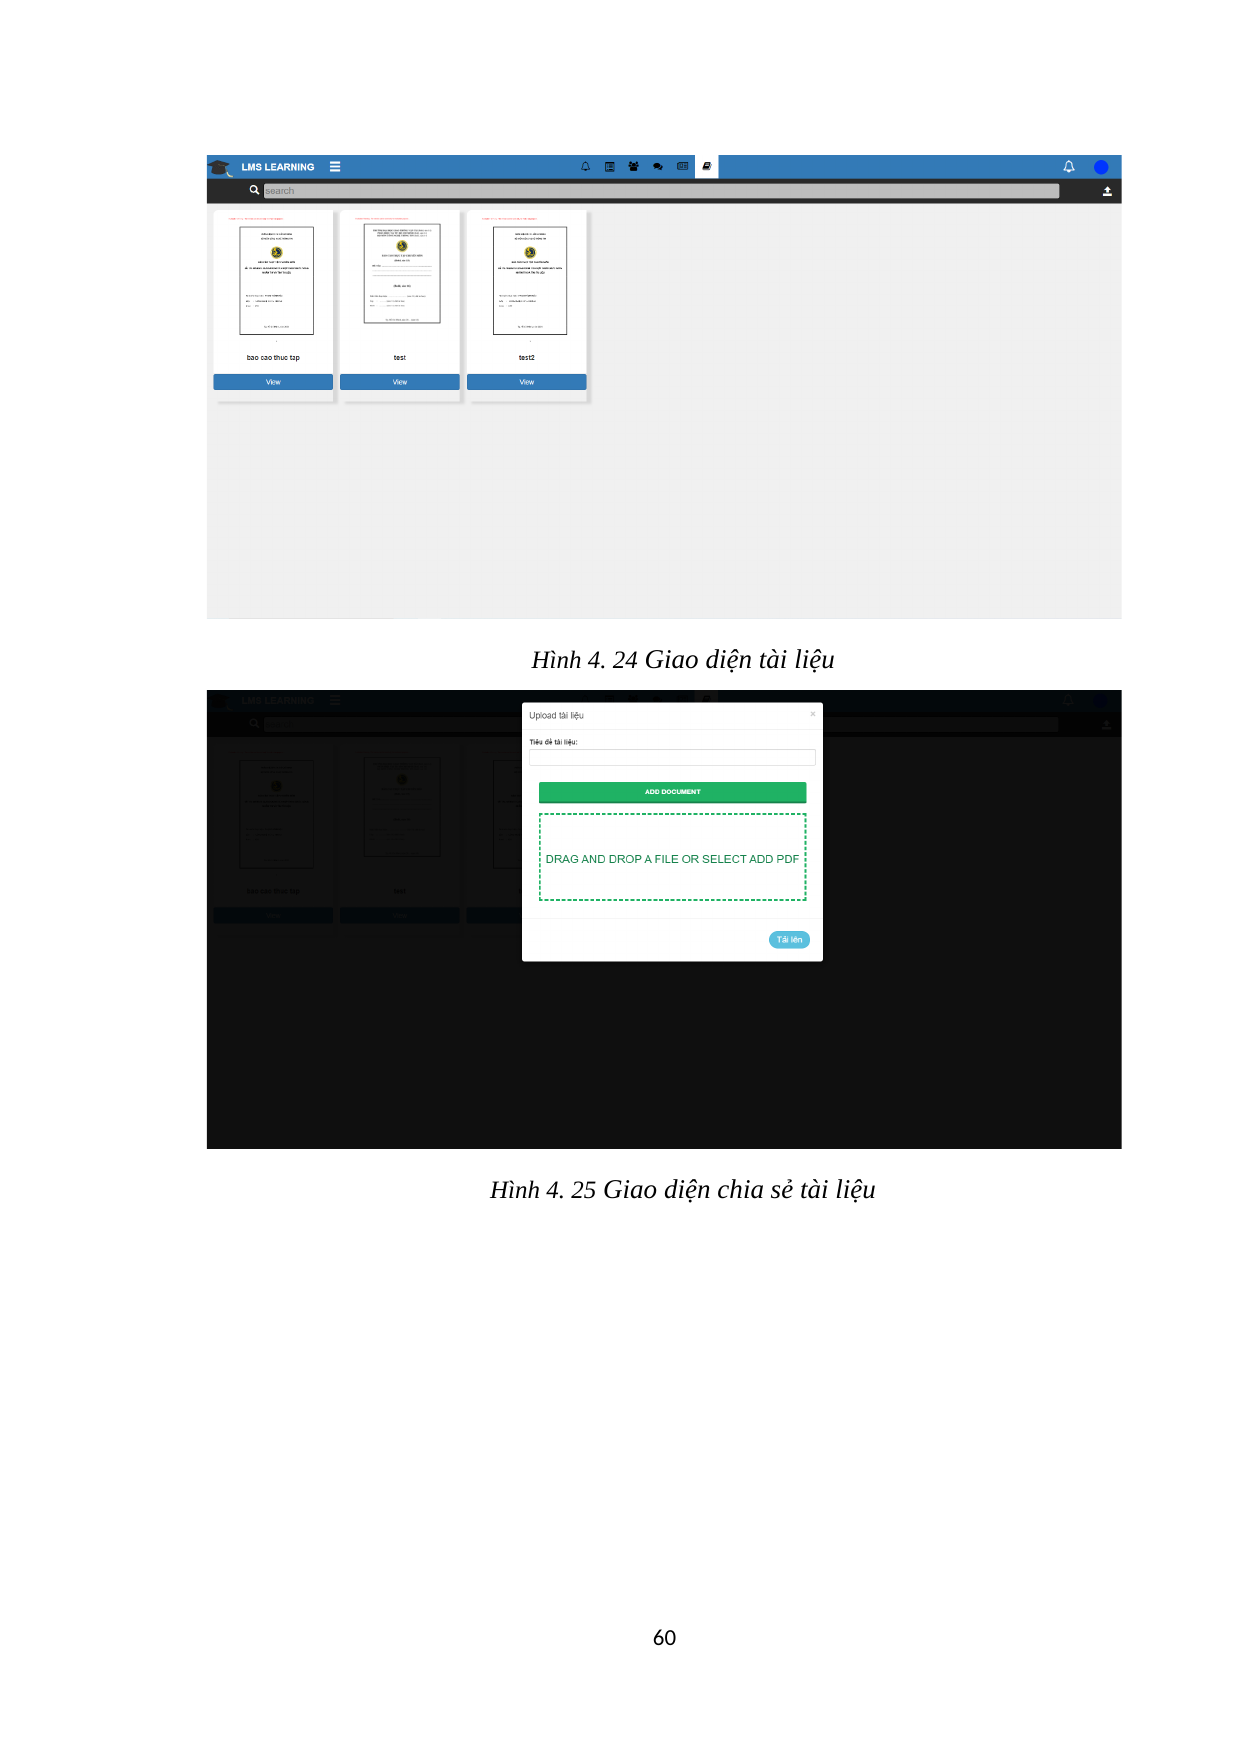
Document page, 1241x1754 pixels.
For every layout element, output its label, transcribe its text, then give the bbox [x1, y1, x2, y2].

picture [206, 690, 1122, 1149]
picture [206, 155, 1122, 619]
